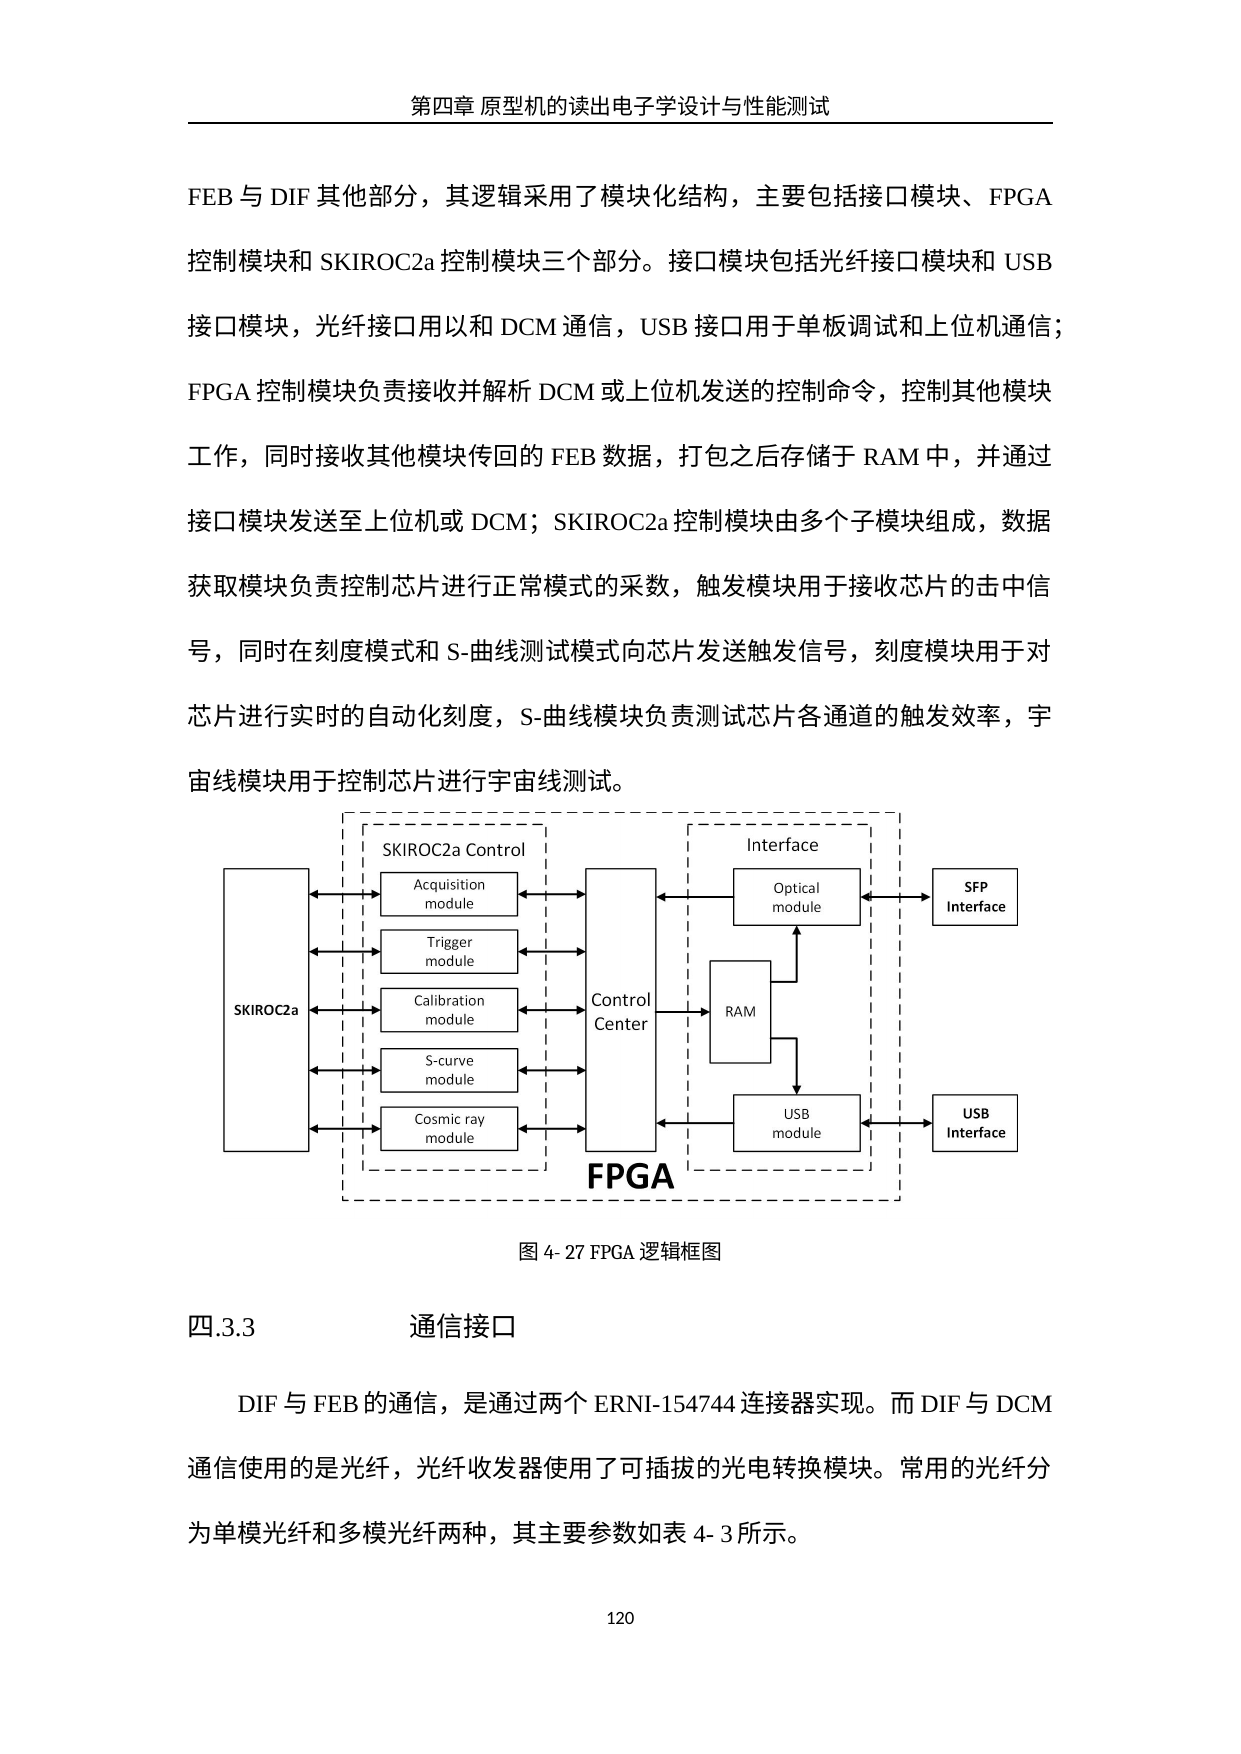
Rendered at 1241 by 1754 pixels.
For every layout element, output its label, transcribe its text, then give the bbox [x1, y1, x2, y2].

text 图 4- 27 FPGA逻辑框图 [187, 1234, 1053, 1267]
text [187, 162, 1053, 812]
subtitle 通信接口 [187, 1292, 1053, 1357]
text DIF与FEB的通信，是通过两个ERNI-154744连接器实现。而DIF与DCM通信使用的是光纤，光纤收发器使用了可插拔的光电转换模块。常用的光纤分为单模光纤和多模光纤两种，其主要参数如表 4- 3所示。 [187, 1369, 1053, 1564]
picture [222, 812, 1018, 1219]
